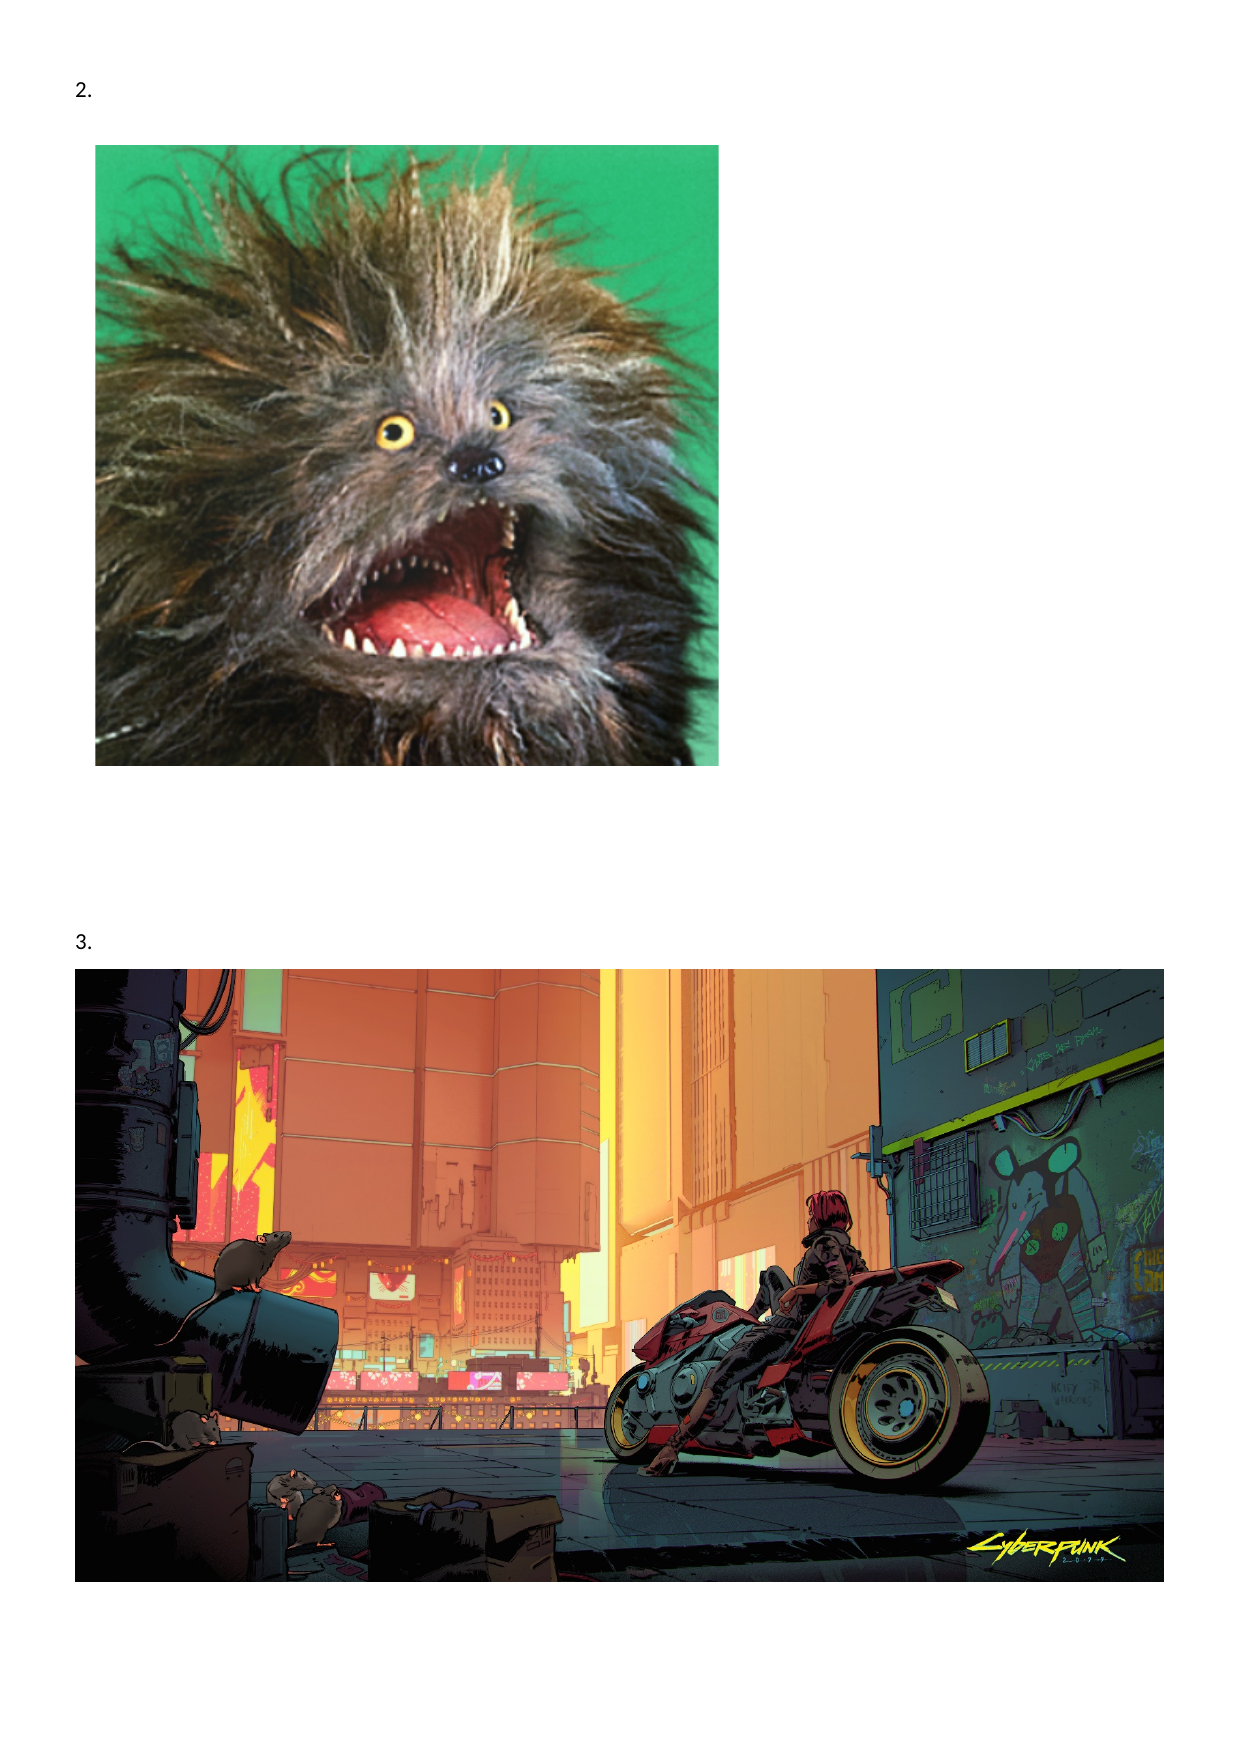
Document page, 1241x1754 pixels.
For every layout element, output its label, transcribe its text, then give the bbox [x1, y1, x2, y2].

picture [75, 969, 1164, 1582]
text 2. [75, 75, 1165, 103]
picture [95, 145, 719, 766]
text 3. [75, 927, 1165, 955]
